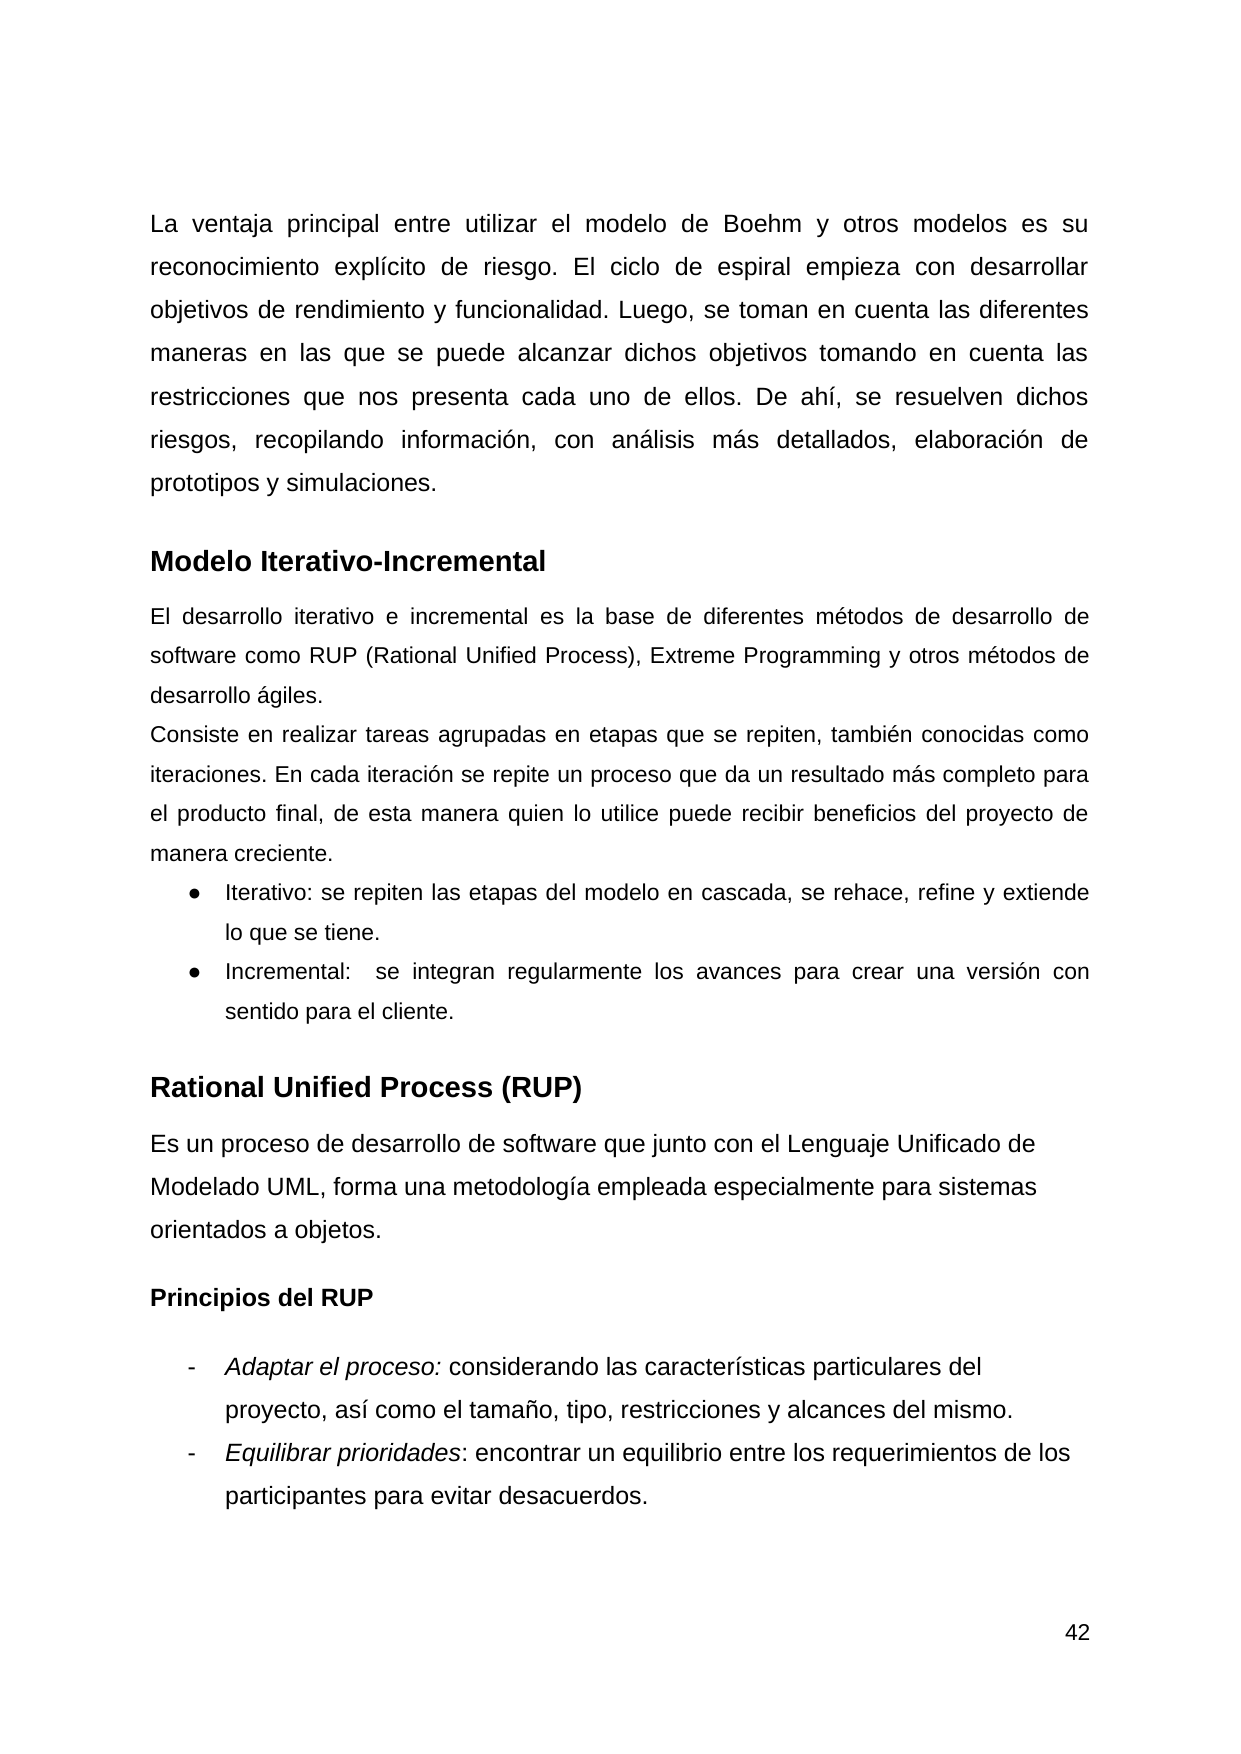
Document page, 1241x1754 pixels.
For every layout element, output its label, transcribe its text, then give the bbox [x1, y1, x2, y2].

list Equilibrar prioridades: encontrar un equilibrio entre los requerimientos de los participantes para evitar desacuerdos. [187, 1438, 1090, 1510]
text Es un proceso de desarrollo de software que junto con el Lenguaje Unificado de Modelado UML, forma una metodología empleada especialmente para sistemas orientados a objetos. [150, 1129, 1090, 1244]
list Iterativo: se repiten las etapas del modelo en cascada, se rehace, refine y extiende lo que se tiene. [187, 879, 1090, 945]
text La ventaja principal entre utilizar el modelo de Boehm y otros modelos es su reconocimiento explícito de riesgo. El ciclo de espiral empieza con desarrollar objetivos de rendimiento y funcionalidad. Luego, se toman en cuenta las diferentes maneras en las que se puede alcanzar dichos objetivos tomando en cuenta las restricciones que nos presenta cada uno de ellos. De ahí, se resuelven dichos riesgos, recopilando información, con análisis más detallados, elaboración de prototipos y simulaciones. [150, 209, 1090, 496]
subtitle Modelo Iterativo-Incremental [150, 544, 1090, 578]
list Adaptar el proceso: considerando las características particulares del proyecto, así como el tamaño, tipo, restricciones y alcances del mismo. [187, 1352, 1090, 1423]
subtitle Rational Unified Process (RUP) [150, 1070, 1090, 1104]
subtitle Principios del RUP [150, 1283, 1090, 1312]
list Incremental: se integran regularmente los avances para crear una versión con sentido para el cliente. [187, 958, 1090, 1024]
text El desarrollo iterativo e incremental es la base de diferentes métodos de desarrollo de software como RUP (Rational Unified Process), Extreme Programming y otros métodos de desarrollo ágiles. [150, 603, 1090, 708]
text Consiste en realizar tareas agrupadas en etapas que se repiten, también conocidas como iteraciones. En cada iteración se repite un proceso que da un resultado más completo para el producto final, de esta manera quien lo utilice puede recibir beneficios del proyecto de manera creciente. [150, 721, 1090, 866]
